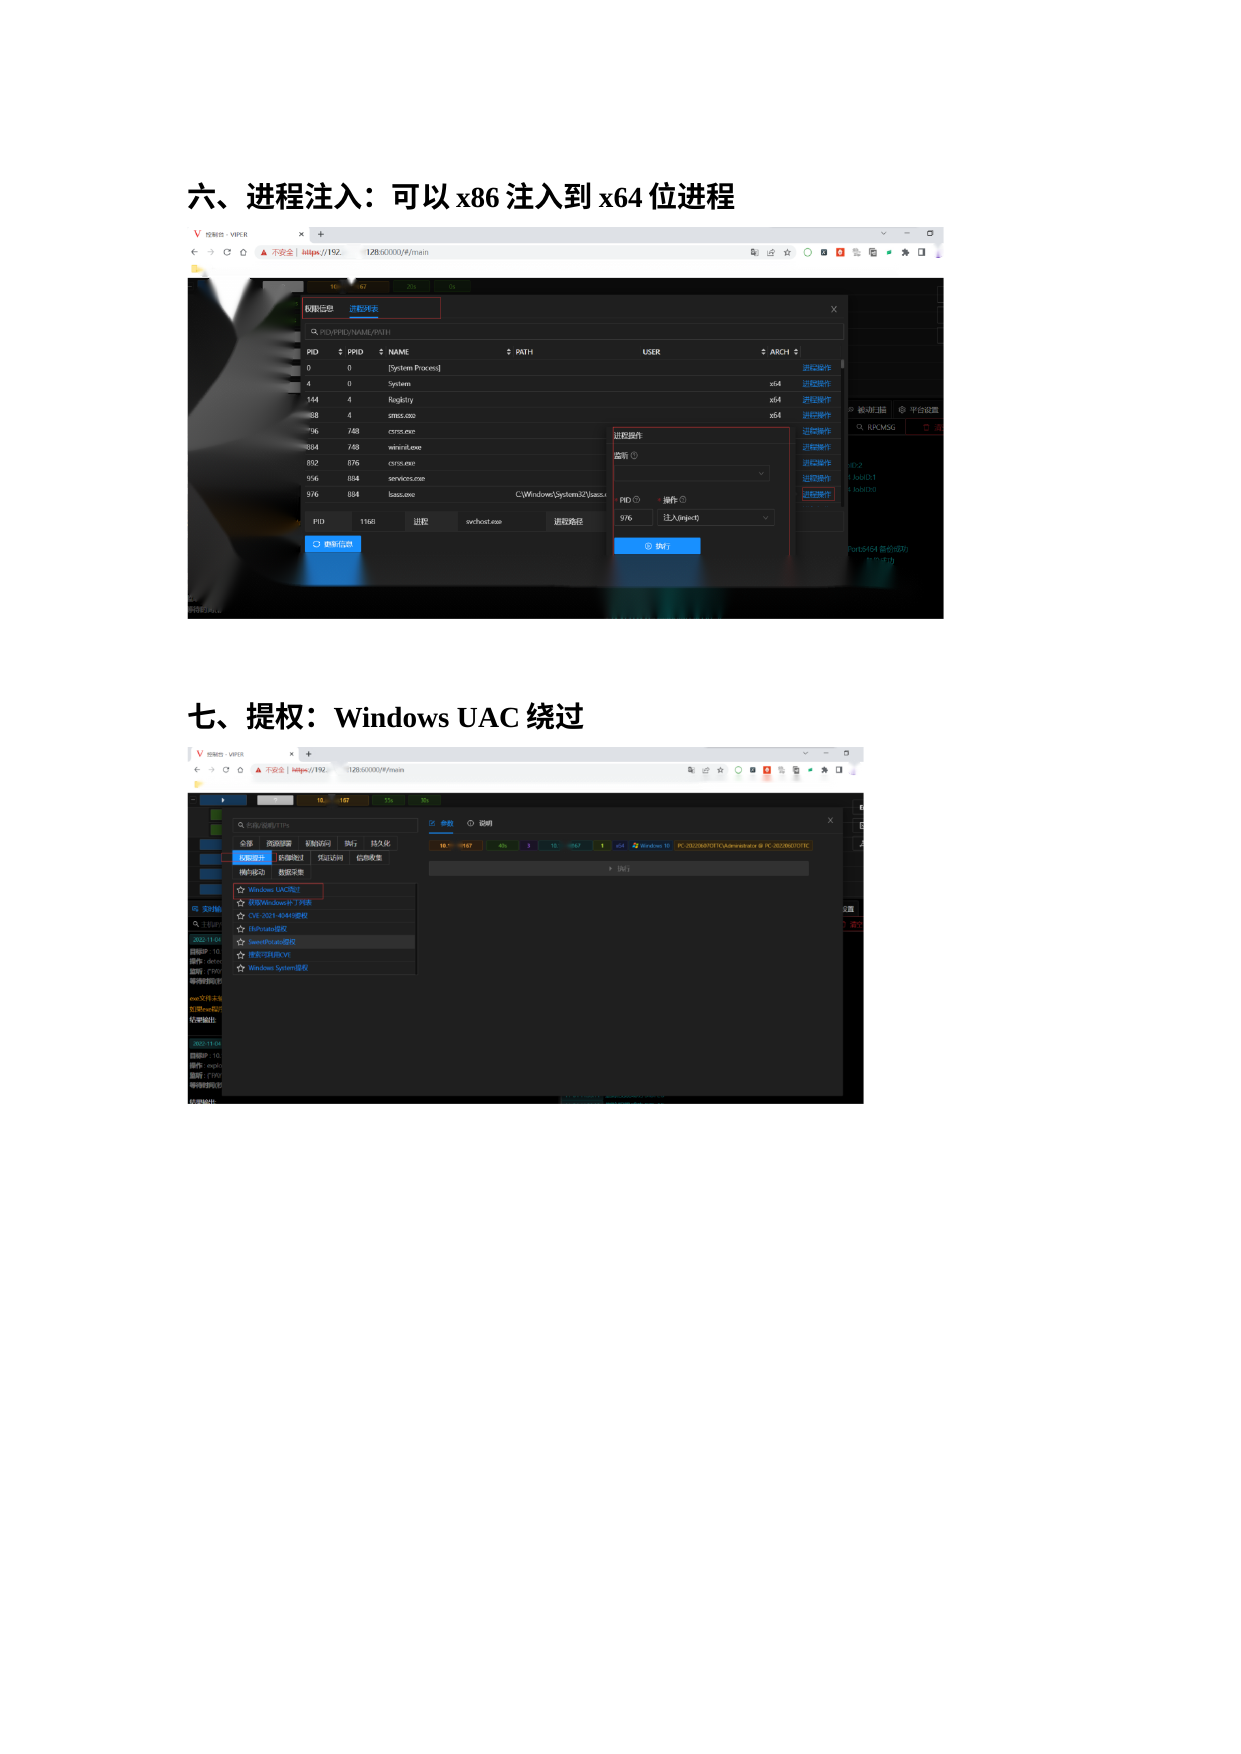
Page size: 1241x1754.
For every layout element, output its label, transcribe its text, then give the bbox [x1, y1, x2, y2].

subtitle 进程注入：可以x86注入到x64位进程 [187, 162, 1053, 227]
subtitle 提权：Windows UAC绕过 [187, 682, 1053, 747]
picture [187, 227, 944, 619]
picture [187, 747, 864, 1104]
